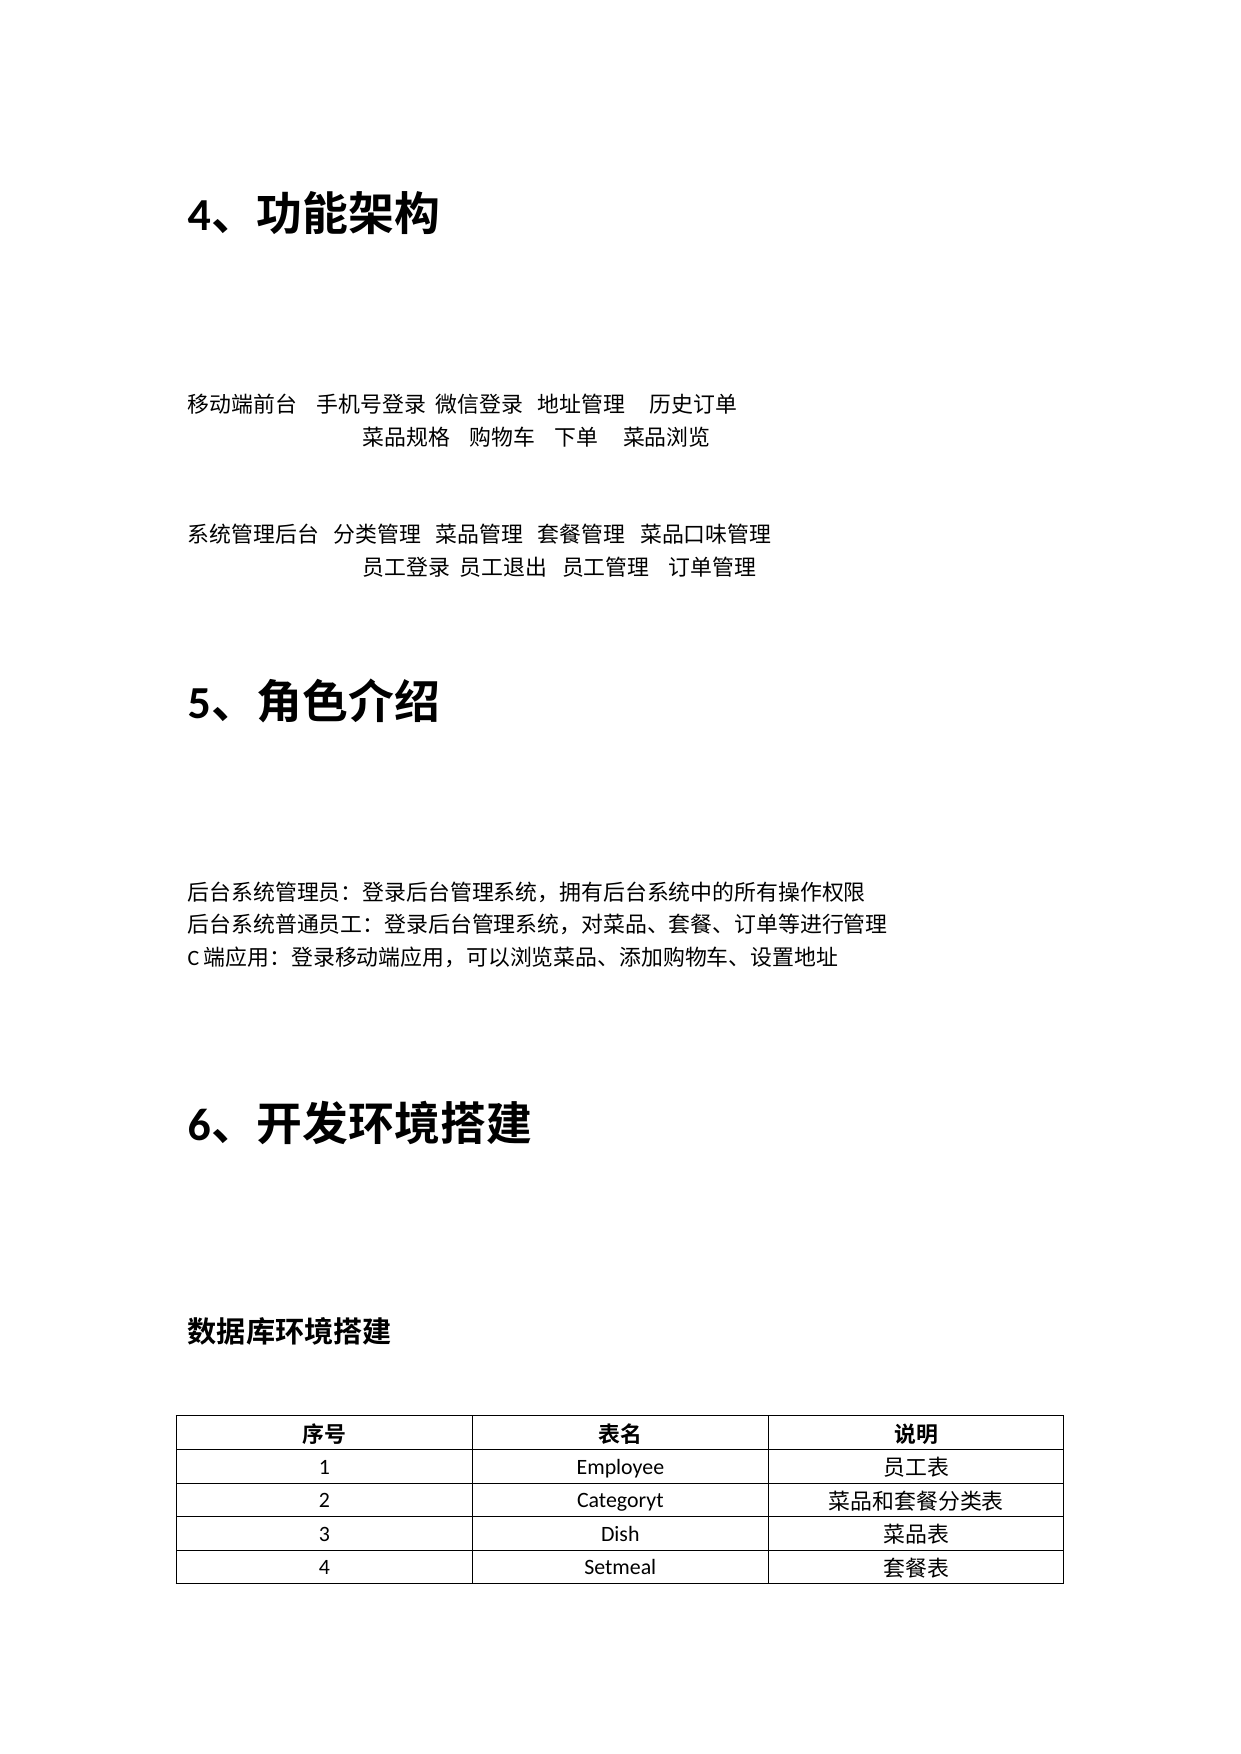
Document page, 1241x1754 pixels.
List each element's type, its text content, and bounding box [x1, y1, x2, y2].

subtitle 数据库环境搭建 [187, 1297, 1053, 1362]
list C端应用：登录移动端应用，可以浏览菜品、添加购物车、设置地址 [187, 939, 1053, 972]
table_header 说明 [769, 1416, 1063, 1449]
table_cell Categoryt [473, 1484, 768, 1516]
table_cell 菜品表 [769, 1517, 1063, 1549]
subtitle 功能架构 [187, 162, 1053, 259]
list 员工登录 员工退出 员工管理 订单管理 [319, 549, 1053, 582]
subtitle 角色介绍 [187, 649, 1053, 747]
table_cell Setmeal [473, 1551, 768, 1583]
table_cell 员工表 [769, 1450, 1063, 1482]
list 后台系统管理员：登录后台管理系统，拥有后台系统中的所有操作权限 [187, 874, 1053, 907]
table_cell 3 [177, 1517, 472, 1549]
list 菜品规格 购物车 下单 菜品浏览 [319, 419, 1053, 452]
table_cell 菜品和套餐分类表 [769, 1484, 1063, 1516]
table_cell 1 [177, 1450, 472, 1482]
list 移动端前台 手机号登录 微信登录 地址管理 历史订单 [187, 387, 1053, 419]
table_cell 4 [177, 1551, 472, 1583]
table_cell 2 [177, 1484, 472, 1516]
list 系统管理后台 分类管理 菜品管理 套餐管理 菜品口味管理 [187, 517, 1053, 549]
table_cell Dish [473, 1517, 768, 1549]
list 后台系统普通员工：登录后台管理系统，对菜品、套餐、订单等进行管理 [187, 907, 1053, 939]
table_cell 套餐表 [769, 1551, 1063, 1583]
subtitle 开发环境搭建 [187, 1072, 1053, 1170]
table_cell Employee [473, 1450, 768, 1482]
table_header 表名 [473, 1416, 768, 1449]
table_header 序号 [177, 1416, 472, 1449]
